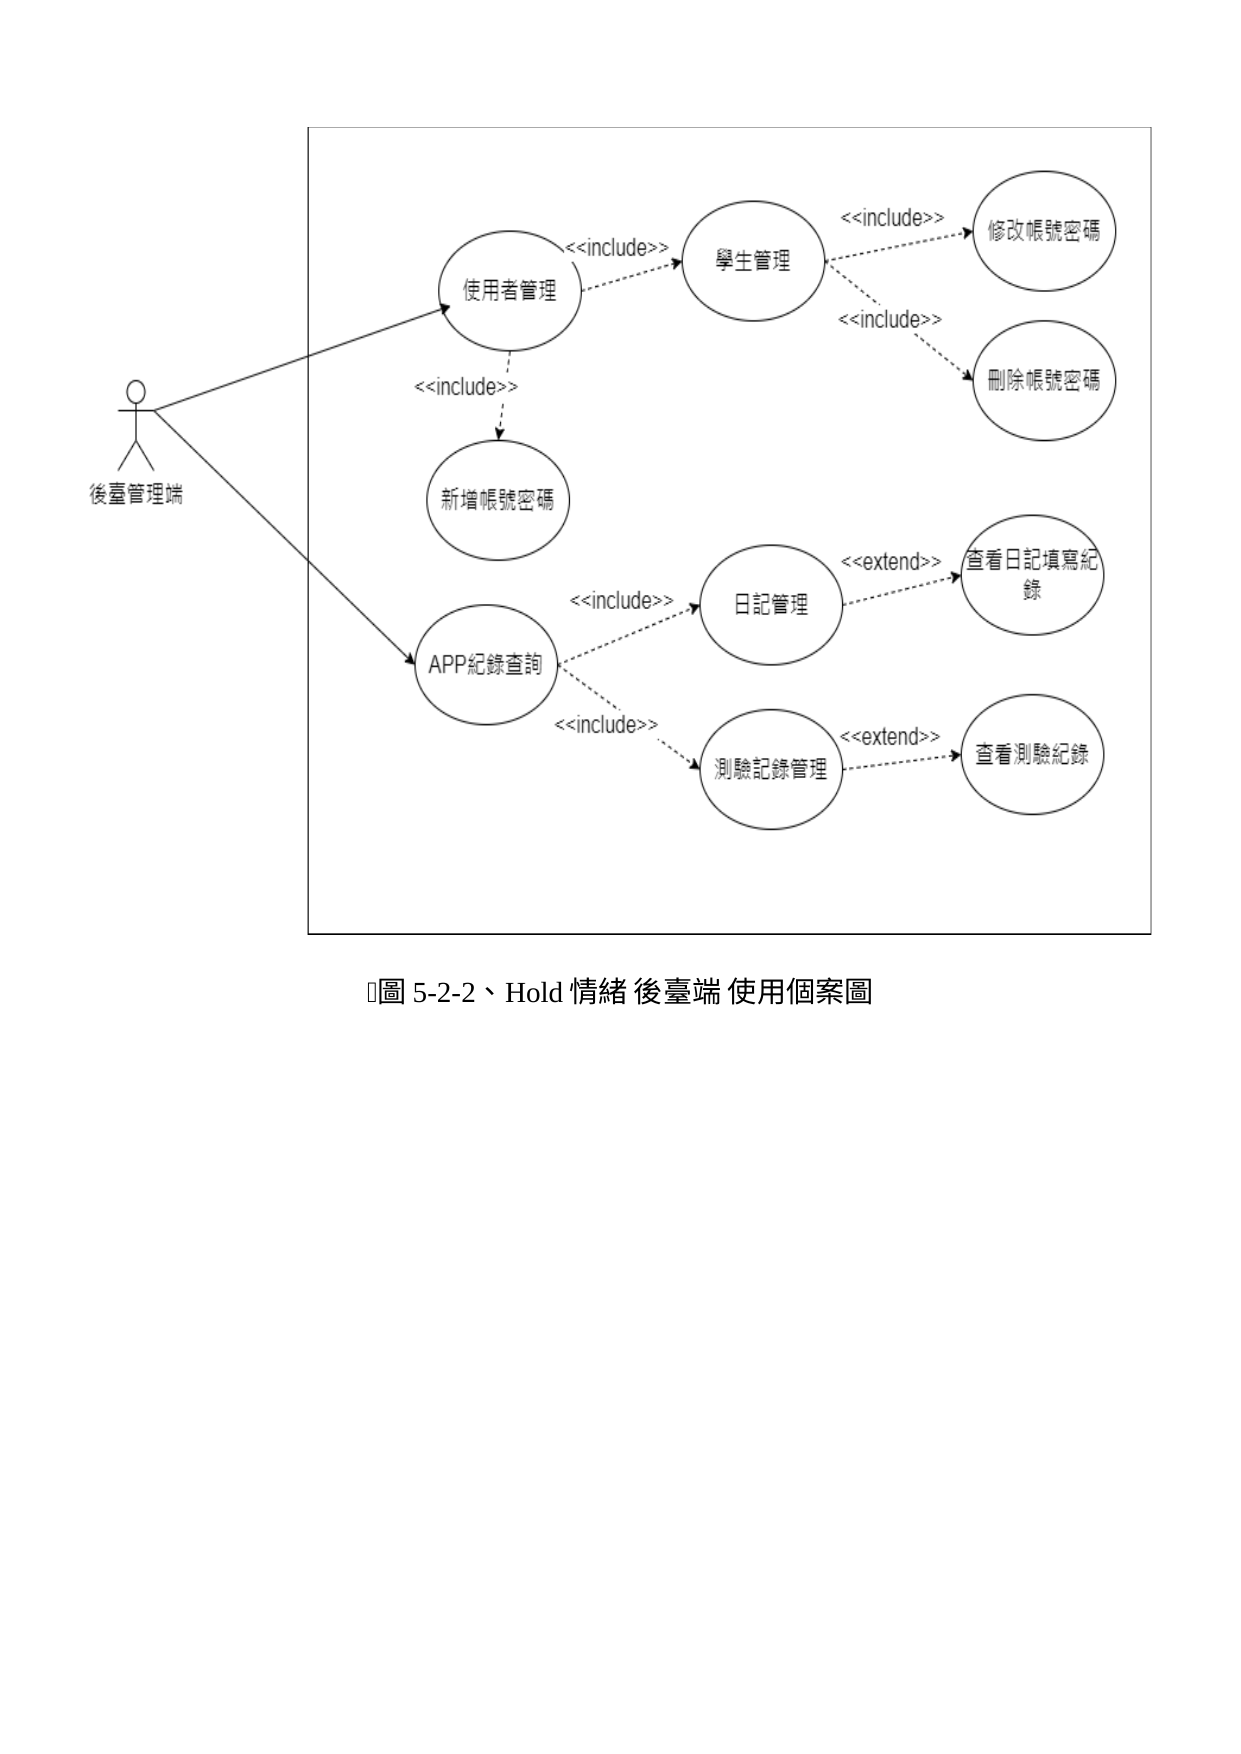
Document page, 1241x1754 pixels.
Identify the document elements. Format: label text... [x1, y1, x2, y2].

text 圖5-2-2、Hold情緒 後臺端 使用個案圖 [89, 935, 1152, 1027]
picture [88, 127, 1152, 935]
